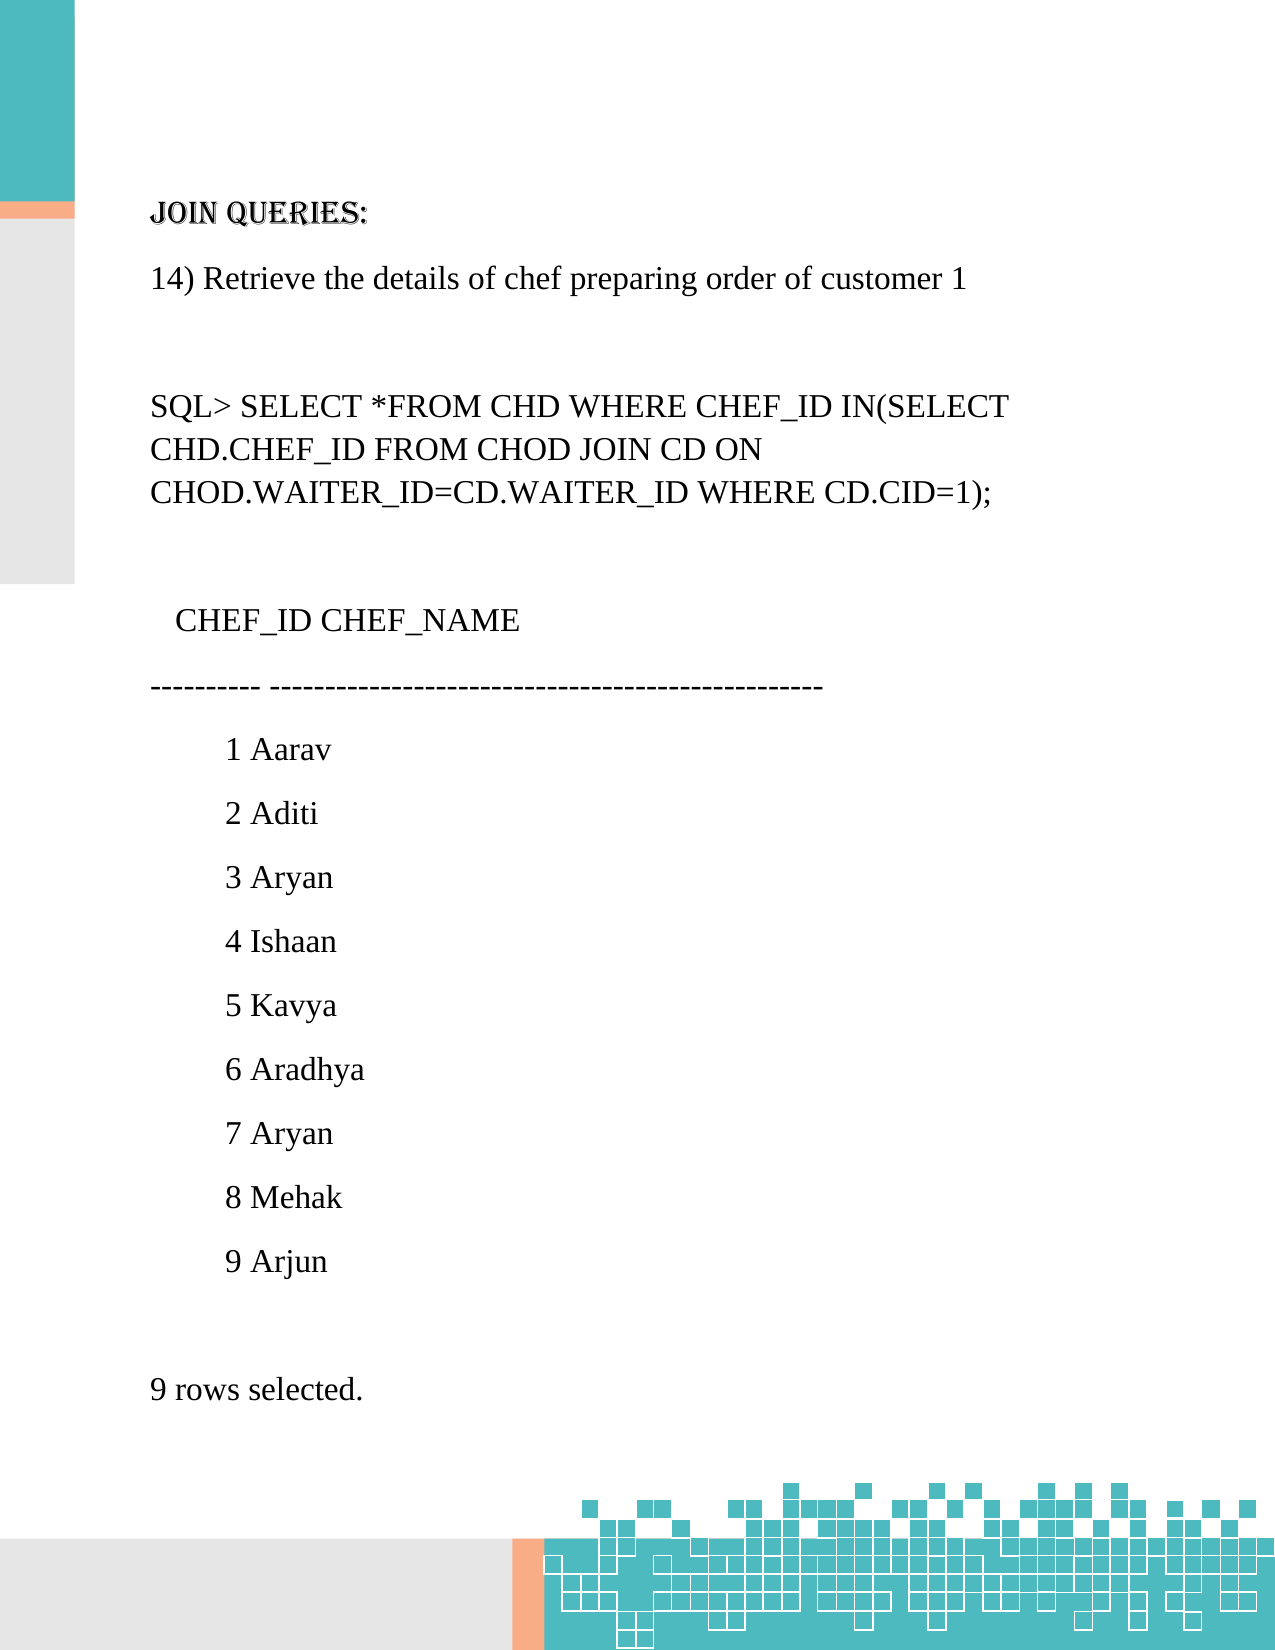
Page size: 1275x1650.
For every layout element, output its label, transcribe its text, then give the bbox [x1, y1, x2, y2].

text 9 Arjun [150, 1241, 1050, 1280]
text 7 Aryan [150, 1113, 1050, 1152]
text ---------- -------------------------------------------------- [150, 665, 1050, 703]
text 9 rows selected. [150, 1369, 1050, 1408]
text 5 Kavya [150, 985, 1050, 1023]
text 8 Mehak [150, 1177, 1050, 1216]
text 1 Aarav [150, 729, 1050, 767]
text 14) Retrieve the details of chef preparing order of customer 1 [150, 258, 1050, 296]
text Join queries: [150, 187, 1050, 232]
text SQL> SELECT *FROM CHD WHERE CHEF_ID IN(SELECT CHD.CHEF_ID FROM CHOD JOIN CD ON CHOD.WAITER_ID=CD.WAITER_ID WHERE CD.CID=1); [150, 386, 1050, 511]
text 6 Aradhya [150, 1049, 1050, 1087]
text CHEF_ID CHEF_NAME [150, 601, 1050, 639]
text 2 Aditi [150, 793, 1050, 831]
text 3 Aryan [150, 857, 1050, 895]
text 4 Ishaan [150, 921, 1050, 959]
